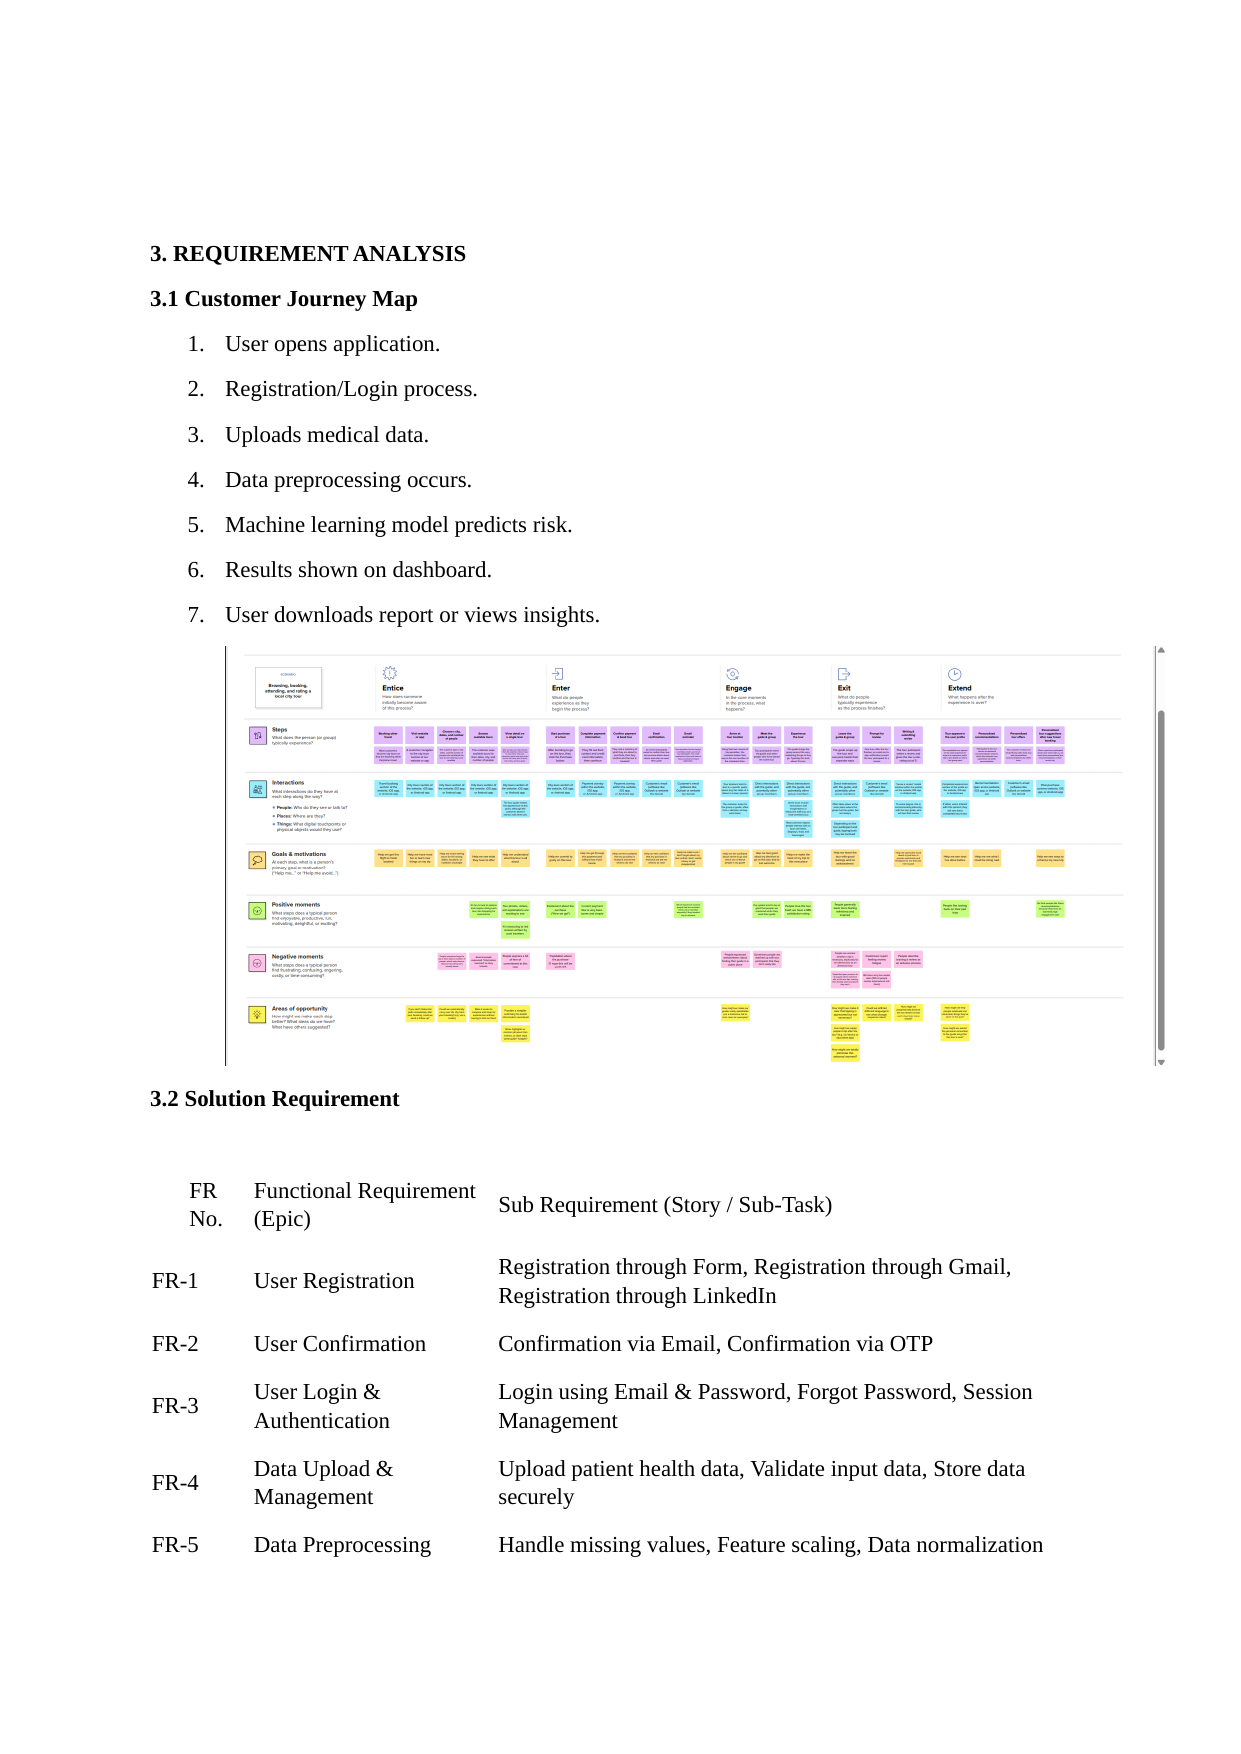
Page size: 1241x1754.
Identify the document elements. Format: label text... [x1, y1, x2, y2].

table_header Functional Requirement (Epic) [252, 1175, 496, 1252]
table_cell User Login & Authentication [252, 1377, 496, 1453]
list User opens application. [187, 330, 1090, 357]
table_cell Handle missing values, Feature scaling, Data normalization [496, 1530, 1090, 1578]
table_header FR No. [150, 1175, 252, 1252]
text 3.1 Customer Journey Map [150, 285, 1090, 312]
list Results shown on dashboard. [187, 556, 1090, 582]
table_header Sub Requirement (Story / Sub-Task) [496, 1175, 1090, 1252]
table_cell Confirmation via Email, Confirmation via OTP [496, 1329, 1090, 1377]
picture [225, 646, 1166, 1066]
table_cell User Registration [252, 1252, 496, 1328]
table_cell FR-4 [150, 1453, 252, 1530]
table_cell FR-1 [150, 1252, 252, 1328]
table_cell FR-2 [150, 1329, 252, 1377]
table_cell Registration through Form, Registration through Gmail, Registration through LinkedIn [496, 1252, 1090, 1328]
list Machine learning model predicts risk. [187, 511, 1090, 537]
table_cell FR-3 [150, 1377, 252, 1453]
table_cell Upload patient health data, Validate input data, Store data securely [496, 1453, 1090, 1530]
text 3.2 Solution Requirement [150, 1085, 1090, 1111]
table_cell Data Upload & Management [252, 1453, 496, 1530]
table_cell User Confirmation [252, 1329, 496, 1377]
text 3. REQUIREMENT ANALYSIS [150, 240, 1090, 267]
list Data preprocessing occurs. [187, 466, 1090, 492]
list User downloads report or views insights. [187, 601, 1090, 627]
table_cell FR-5 [150, 1530, 252, 1578]
table_cell Data Preprocessing [252, 1530, 496, 1578]
table_cell Login using Email & Password, Forgot Password, Session Management [496, 1377, 1090, 1453]
list Registration/Login process. [187, 376, 1090, 402]
list Uploads medical data. [187, 421, 1090, 447]
